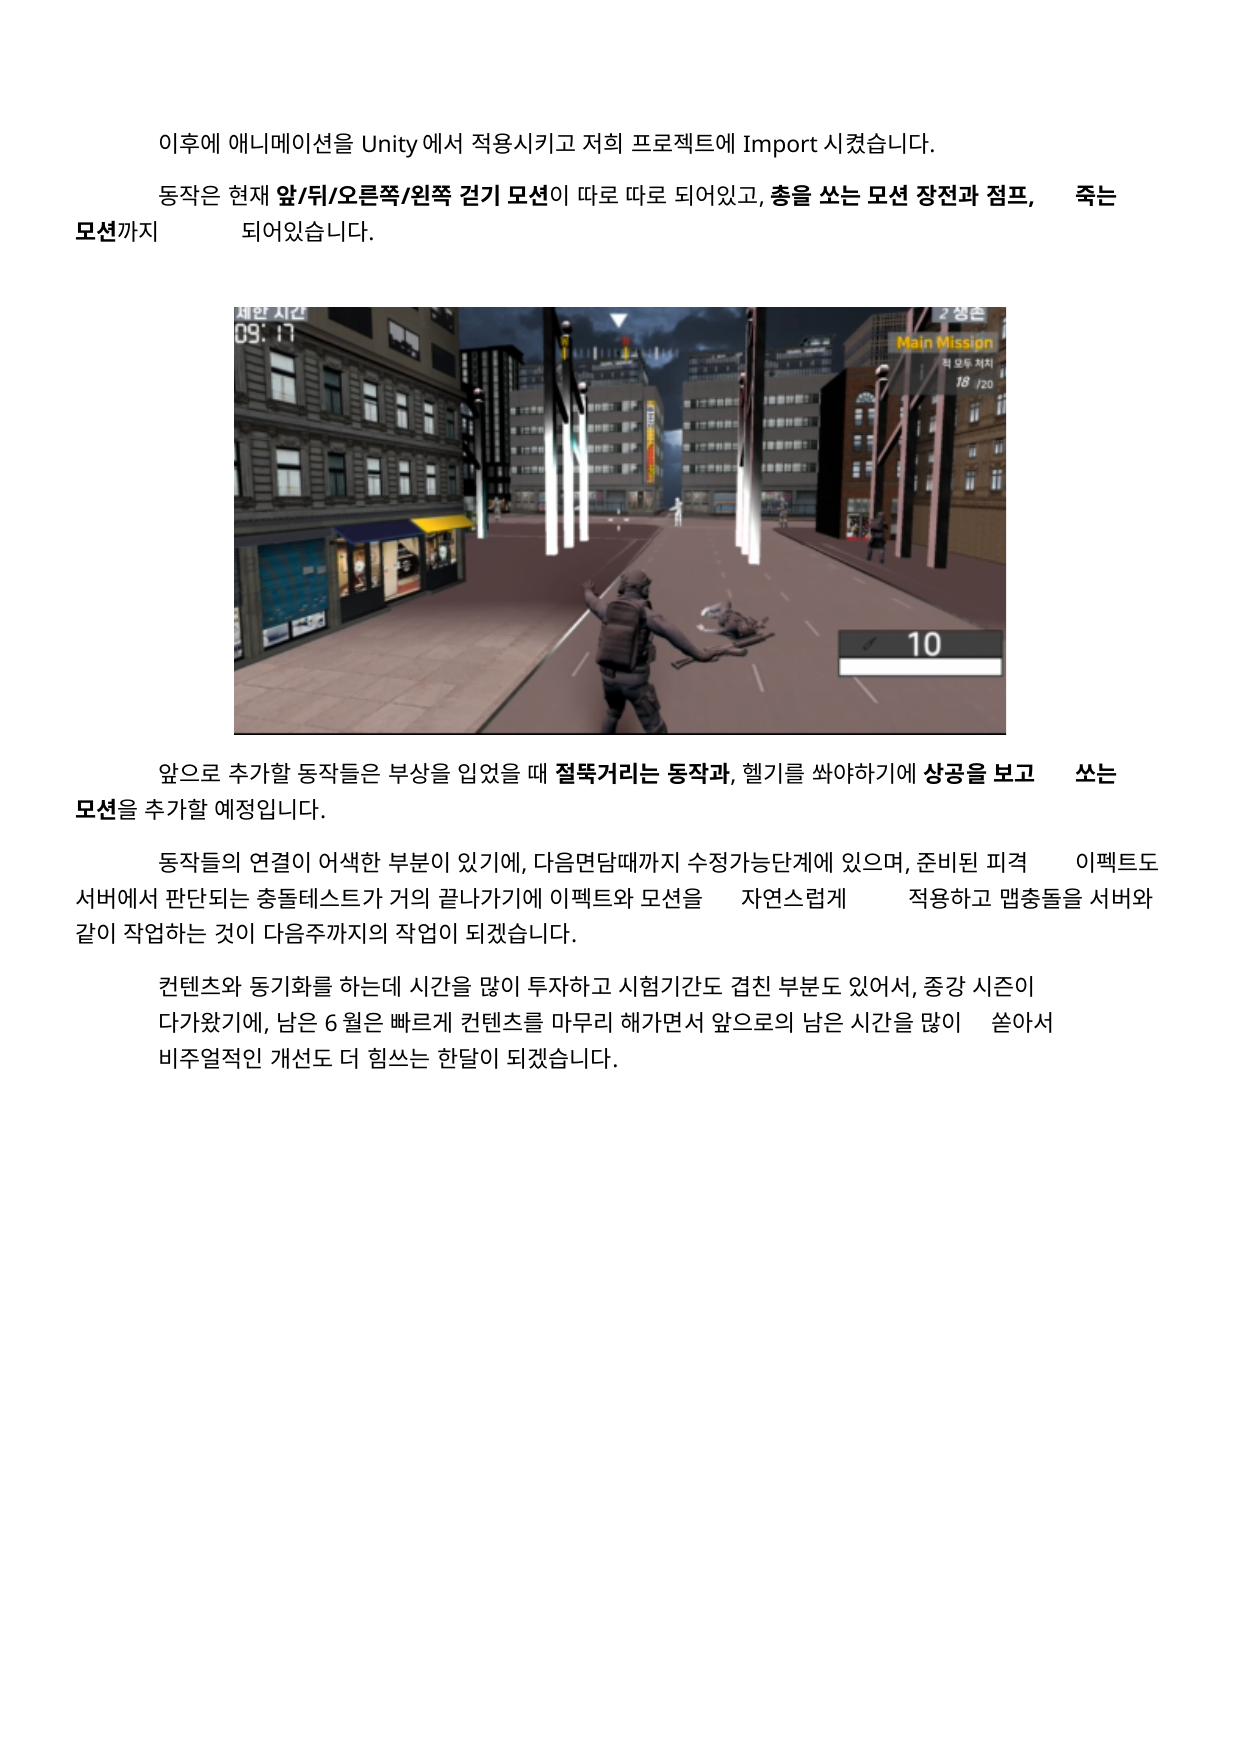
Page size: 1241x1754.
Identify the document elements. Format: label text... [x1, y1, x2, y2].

text 컨텐츠와 동기화를 하는데 시간을 많이 투자하고 시험기간도 겹친 부분도 있어서, 종강 시즌이 다가왔기에, 남은 6월은 빠르게 컨텐츠를 마무리 해가면서 앞으로의 남은 시간을 많이 쏟아서 비주얼적인 개선도 더 힘쓰는 한달이 되겠습니다. [75, 969, 1165, 1074]
text 동작은 현재 앞/뒤/오른쪽/왼쪽 걷기 모션이 따로 따로 되어있고, 총을 쏘는 모션 장전과 점프, 죽는 모션까지 되어있습니다. [75, 178, 1165, 247]
text 동작들의 연결이 어색한 부분이 있기에, 다음면담때까지 수정가능단계에 있으며, 준비된 피격 이펙트도 서버에서 판단되는 충돌테스트가 거의 끝나가기에 이펙트와 모션을 자연스럽게 적용하고 맵충돌을 서버와 같이 작업하는 것이 다음주까지의 작업이 되겠습니다. [75, 844, 1165, 950]
picture [234, 307, 1007, 735]
text 이후에 애니메이션을 Unity에서 적용시키고 저희 프로젝트에 Import 시켰습니다. [75, 125, 1165, 159]
